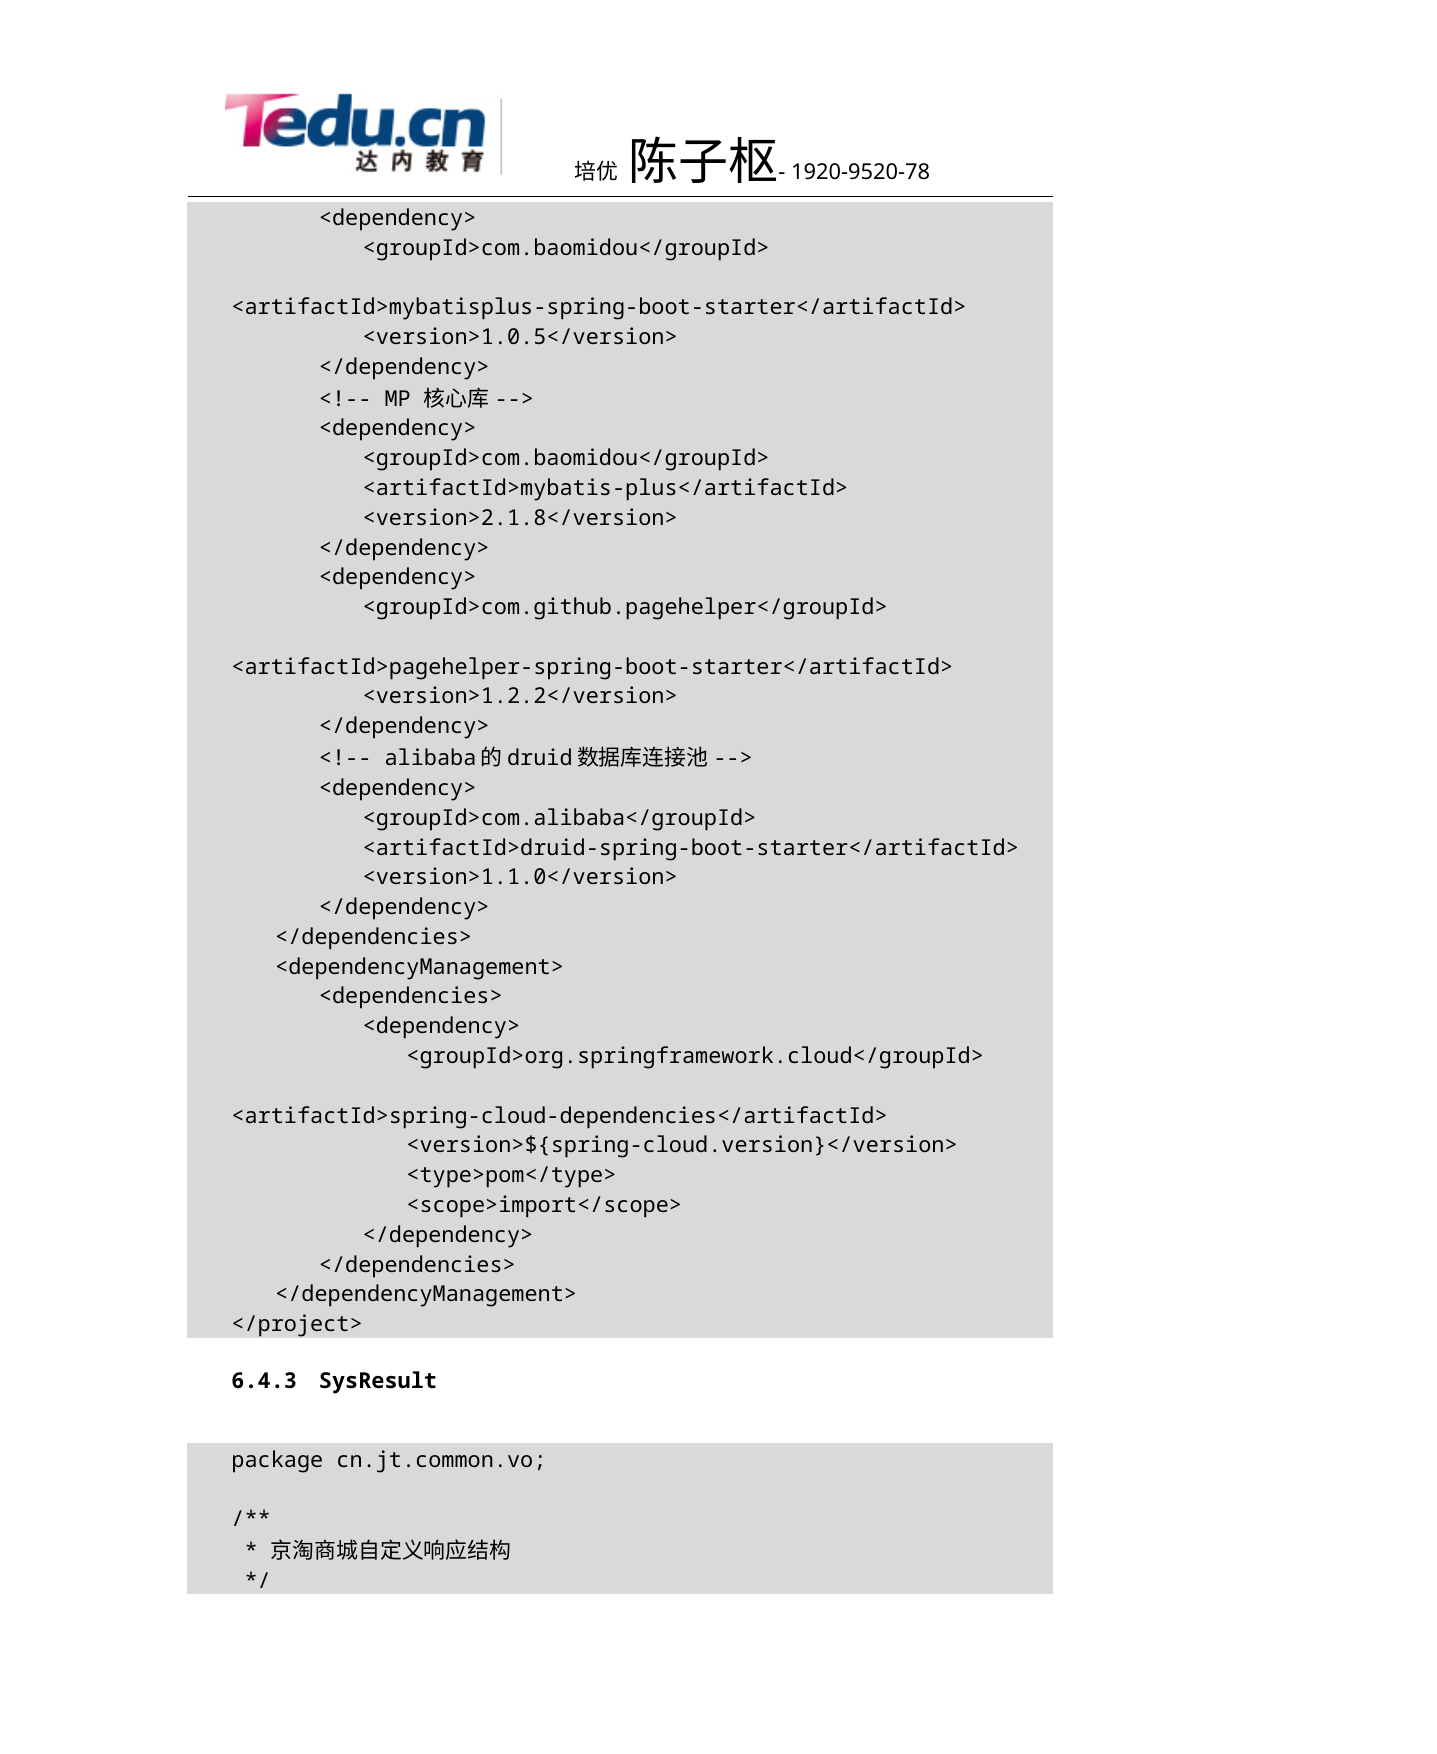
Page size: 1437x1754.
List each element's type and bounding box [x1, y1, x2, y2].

picture [225, 88, 507, 180]
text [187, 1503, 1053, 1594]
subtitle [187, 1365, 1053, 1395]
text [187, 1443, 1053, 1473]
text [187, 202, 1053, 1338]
